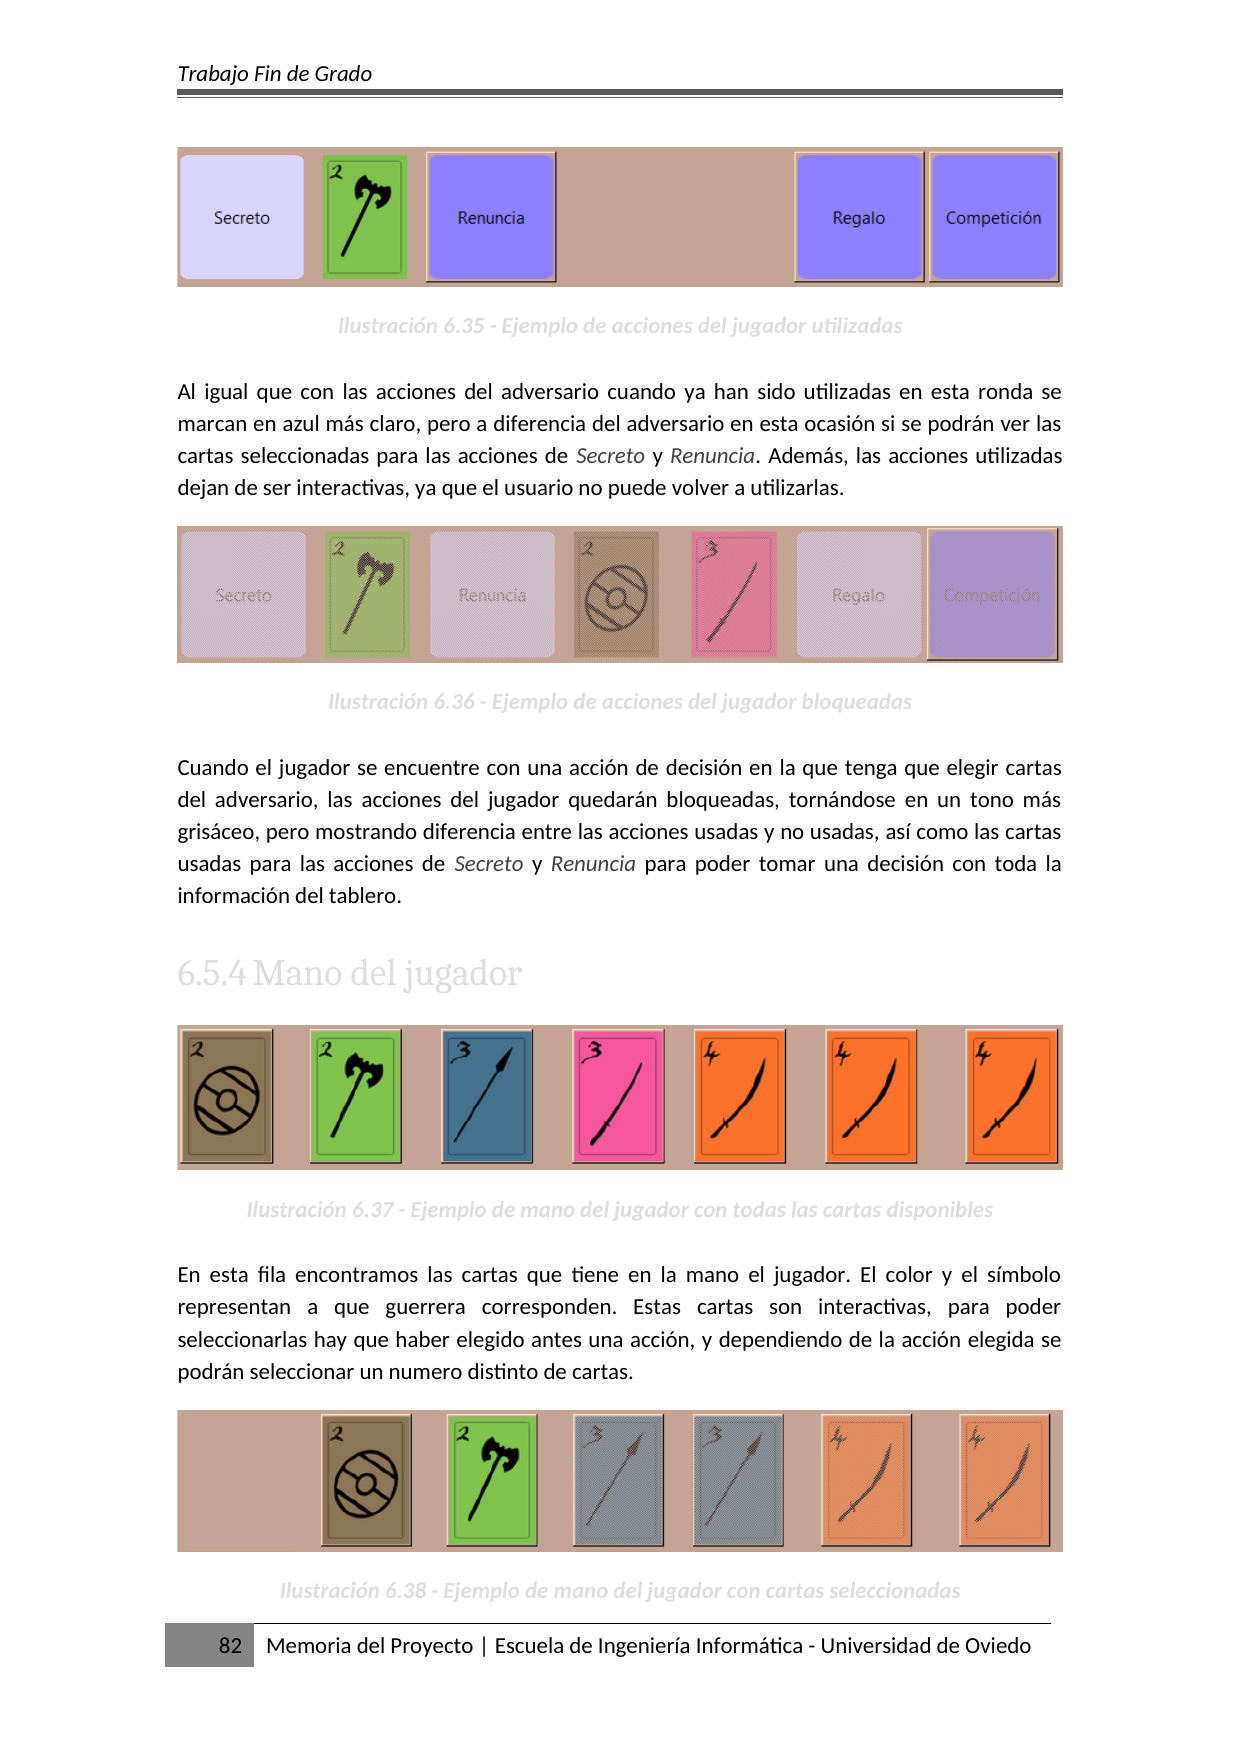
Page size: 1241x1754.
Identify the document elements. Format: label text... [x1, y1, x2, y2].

subtitle Mano del jugador [177, 951, 1063, 994]
picture [177, 147, 1063, 287]
picture [177, 1410, 1063, 1552]
text Cuando el jugador se encuentre con una acción de decisión en la que tenga que elegir cartas del adversario, las acciones del jugador quedarán bloqueadas, tornándose en un tono más grisáceo, pero mostrando diferencia entre las acciones usadas y no usadas, así como las cartas usadas para las acciones de Secreto y Renuncia para poder tomar una decisión con toda la información del tablero. [177, 753, 1063, 909]
text Al igual que con las acciones del adversario cuando ya han sido utilizadas en esta ronda se marcan en azul más claro, pero a diferencia del adversario en esta ocasión si se podrán ver las cartas seleccionadas para las acciones de Secreto y Renuncia. Además, las acciones utilizadas dejan de ser interactivas, ya que el usuario no puede volver a utilizarlas. [177, 377, 1063, 502]
picture [177, 1025, 1063, 1170]
text En esta fila encontramos las cartas que tiene en la mano el jugador. El color y el símbolo representan a que guerrera corresponden. Estas cartas son interactivas, para poder seleccionarlas hay que haber elegido antes una acción, y dependiendo de la acción elegida se podrán seleccionar un numero distinto de cartas. [177, 1260, 1063, 1385]
picture [177, 526, 1063, 663]
